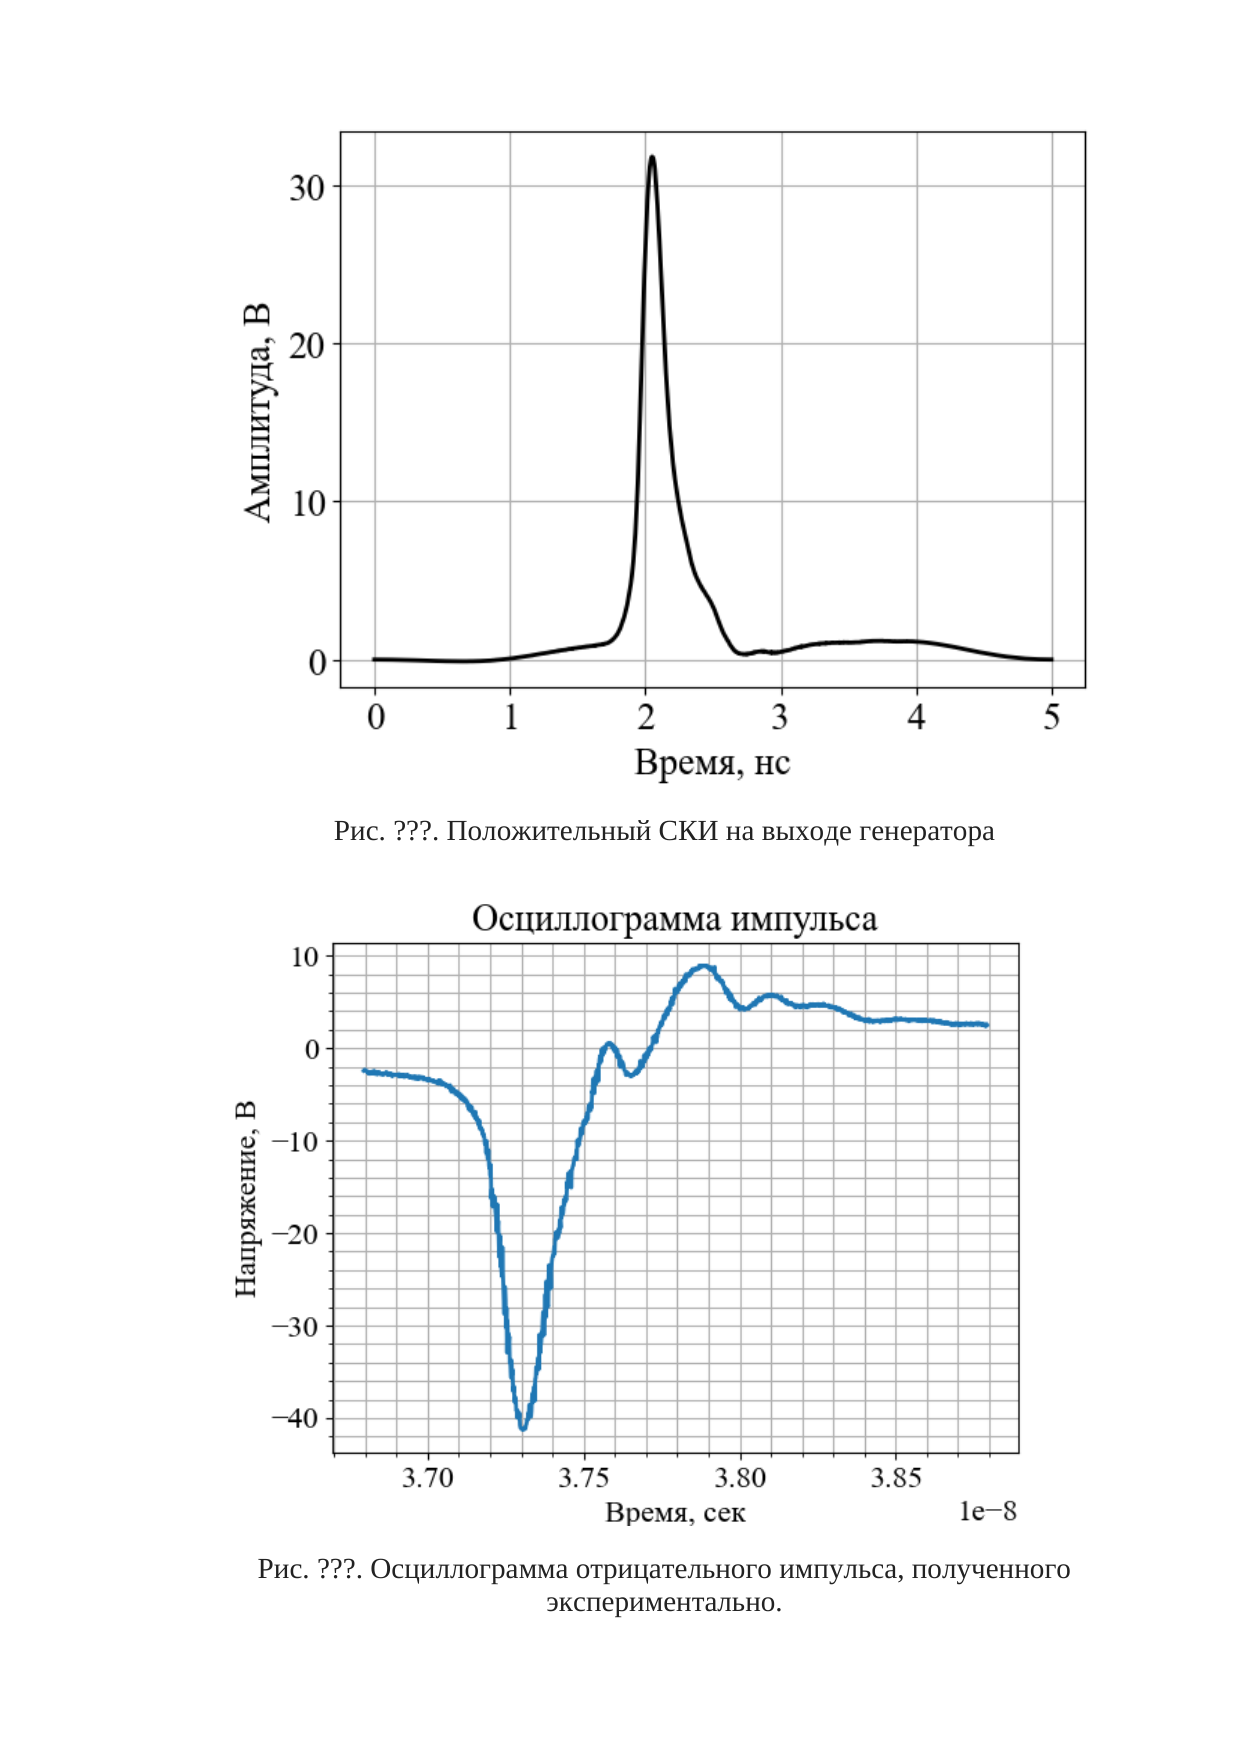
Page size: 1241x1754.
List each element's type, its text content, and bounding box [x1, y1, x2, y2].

picture [229, 118, 1100, 797]
text Рис. ???. Осциллограмма отрицательного импульса, полученного экспериментально. [177, 1551, 1152, 1618]
text Рис. ???. Положительный СКИ на выходе генератора [177, 813, 1152, 846]
picture [222, 863, 1107, 1526]
